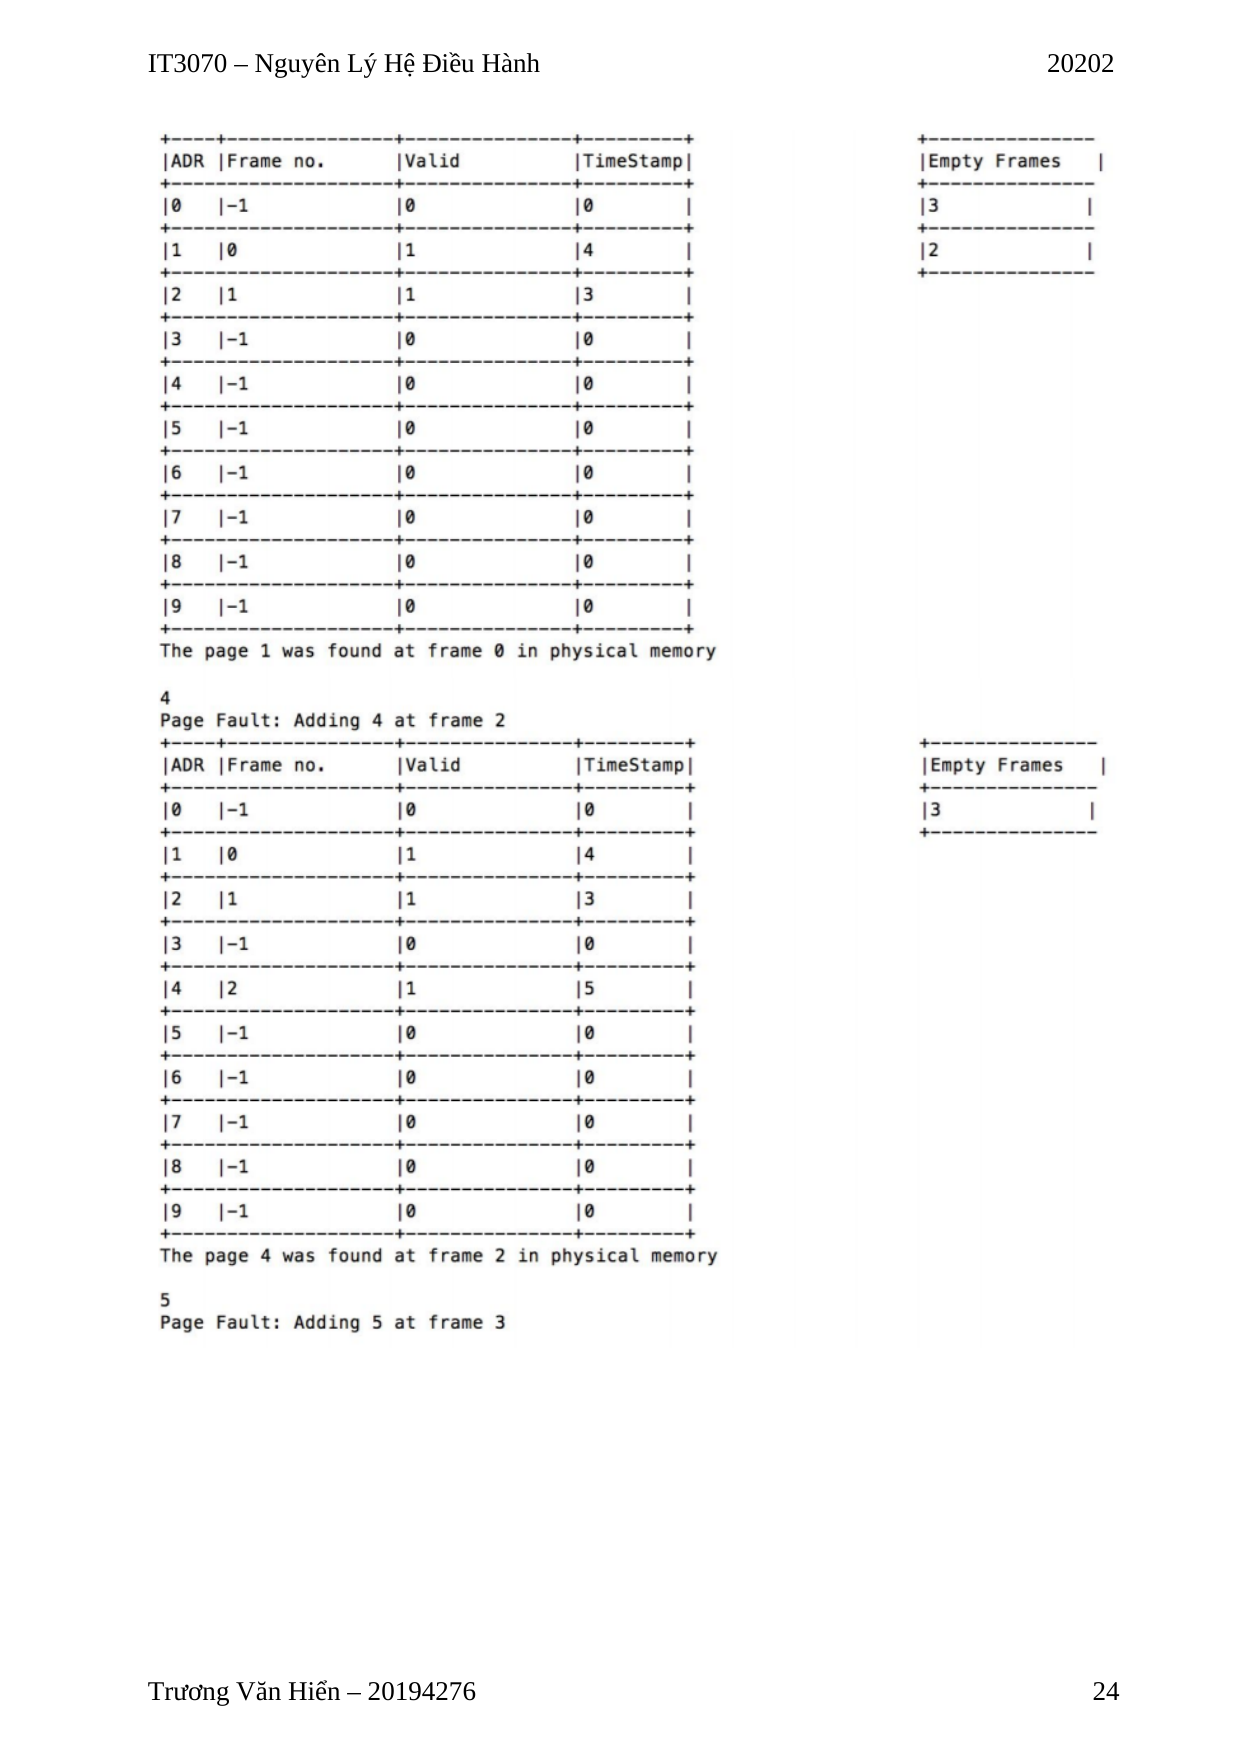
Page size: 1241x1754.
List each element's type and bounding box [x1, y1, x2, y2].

picture [147, 118, 1123, 1372]
